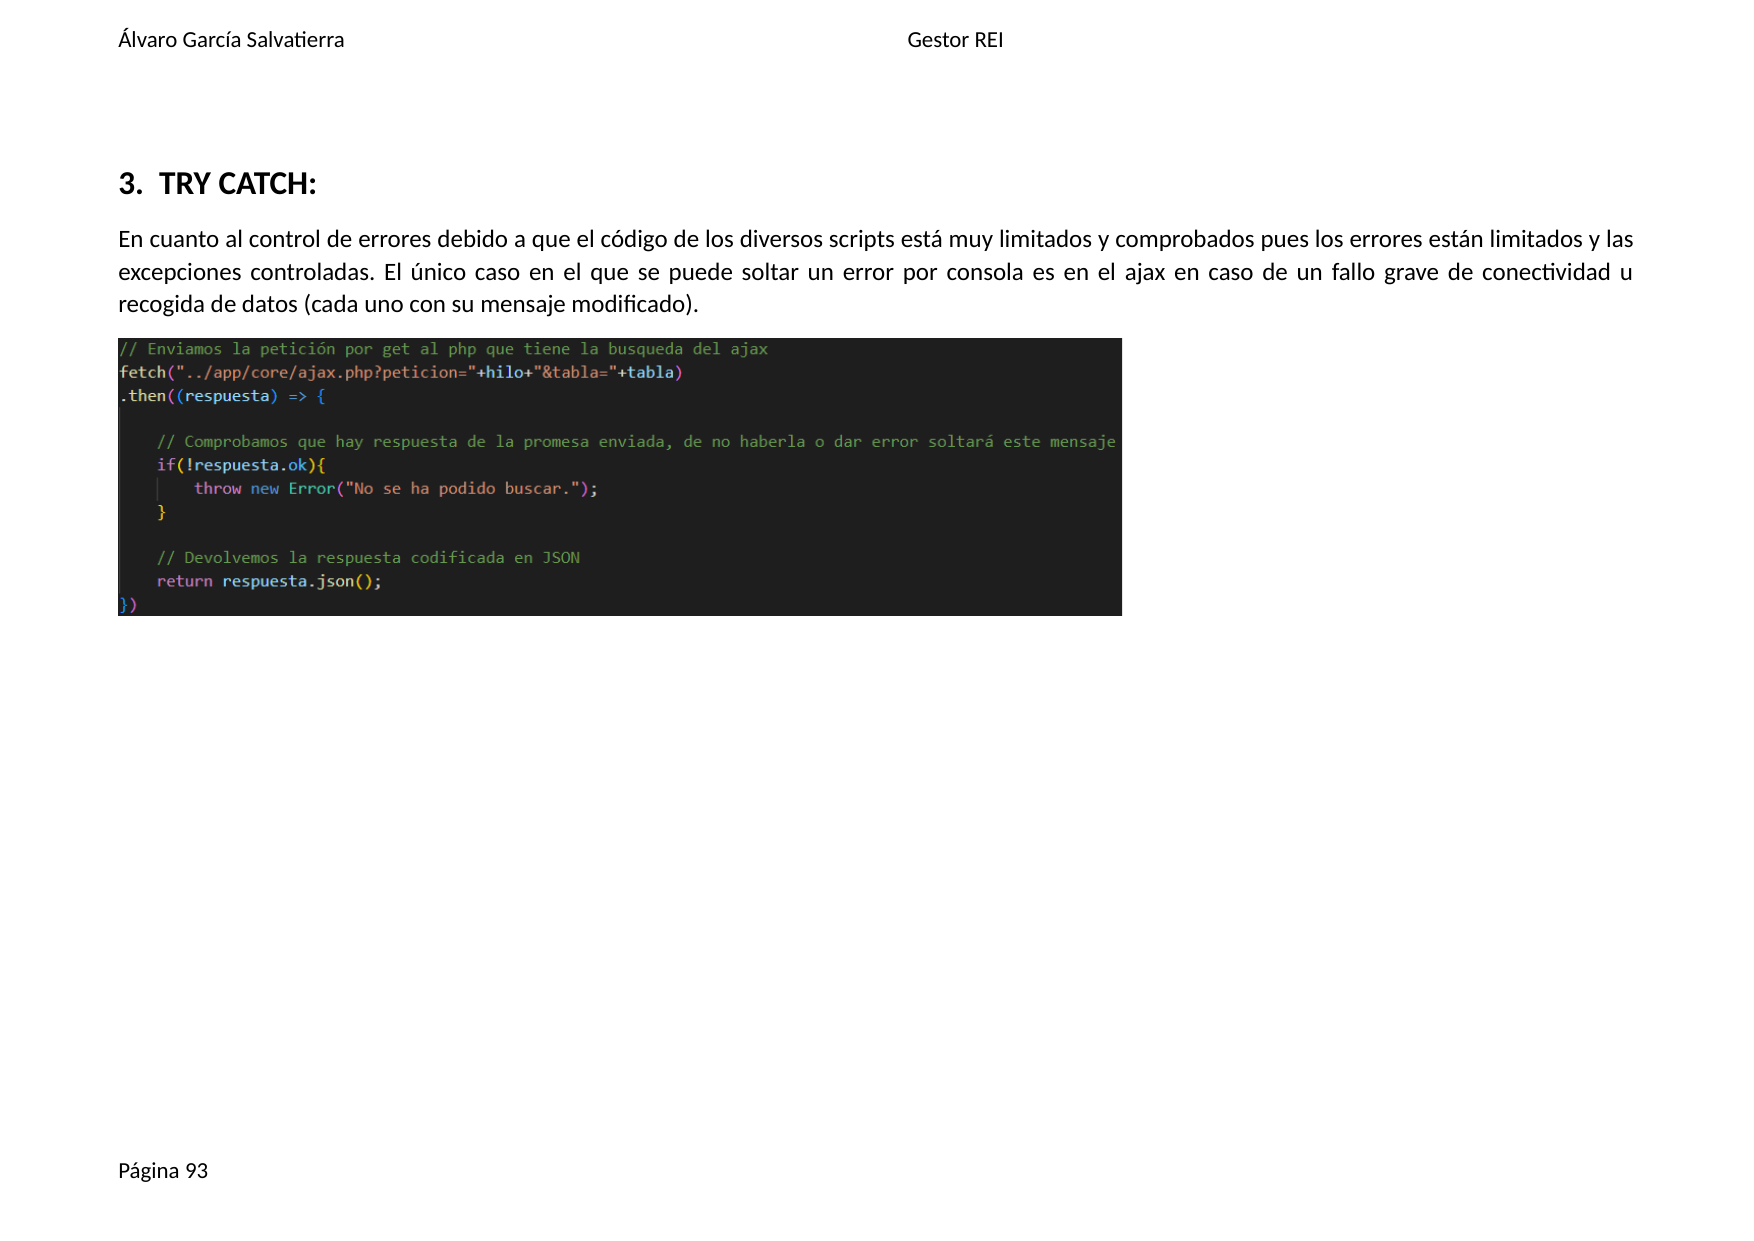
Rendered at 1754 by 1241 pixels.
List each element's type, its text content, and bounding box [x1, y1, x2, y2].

picture [118, 338, 1123, 616]
text 3. TRY CATCH: [118, 118, 1636, 203]
text En cuanto al control de errores debido a que el código de los diversos scripts está muy limitados y comprobados pues los errores están limitados y las excepciones controladas. El único caso en el que se puede soltar un error por consola es en el ajax en caso de un fallo grave de conectividad u recogida de datos (cada uno con su mensaje modificado). [118, 223, 1636, 319]
